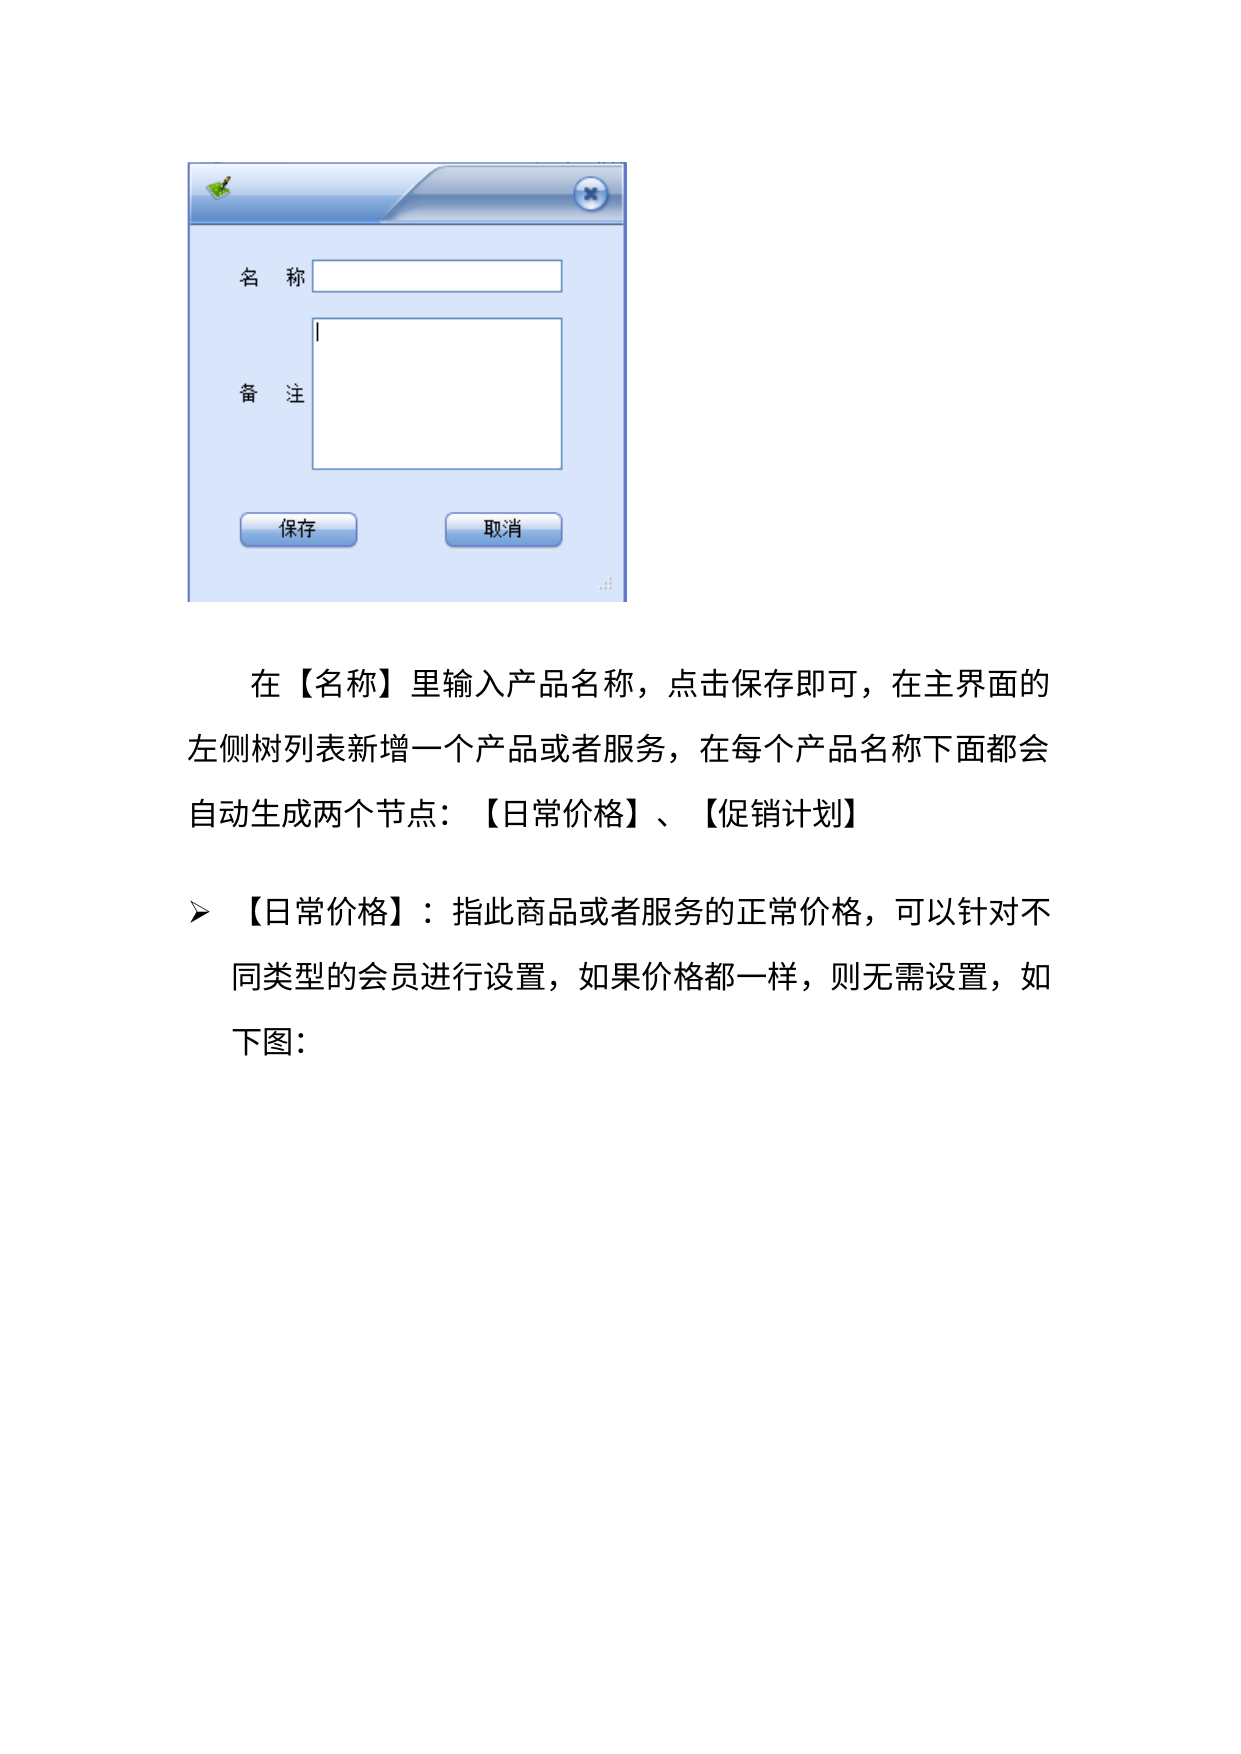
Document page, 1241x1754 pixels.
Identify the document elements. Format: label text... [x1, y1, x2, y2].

picture [187, 162, 627, 602]
text 在【名称】里输入产品名称，点击保存即可，在主界面的左侧树列表新增一个产品或者服务，在每个产品名称下面都会自动生成两个节点：【日常价格】、【促销计划】 [187, 649, 1053, 844]
list 【日常价格】：指此商品或者服务的正常价格，可以针对不同类型的会员进行设置，如果价格都一样，则无需设置，如下图： [187, 877, 1053, 1072]
